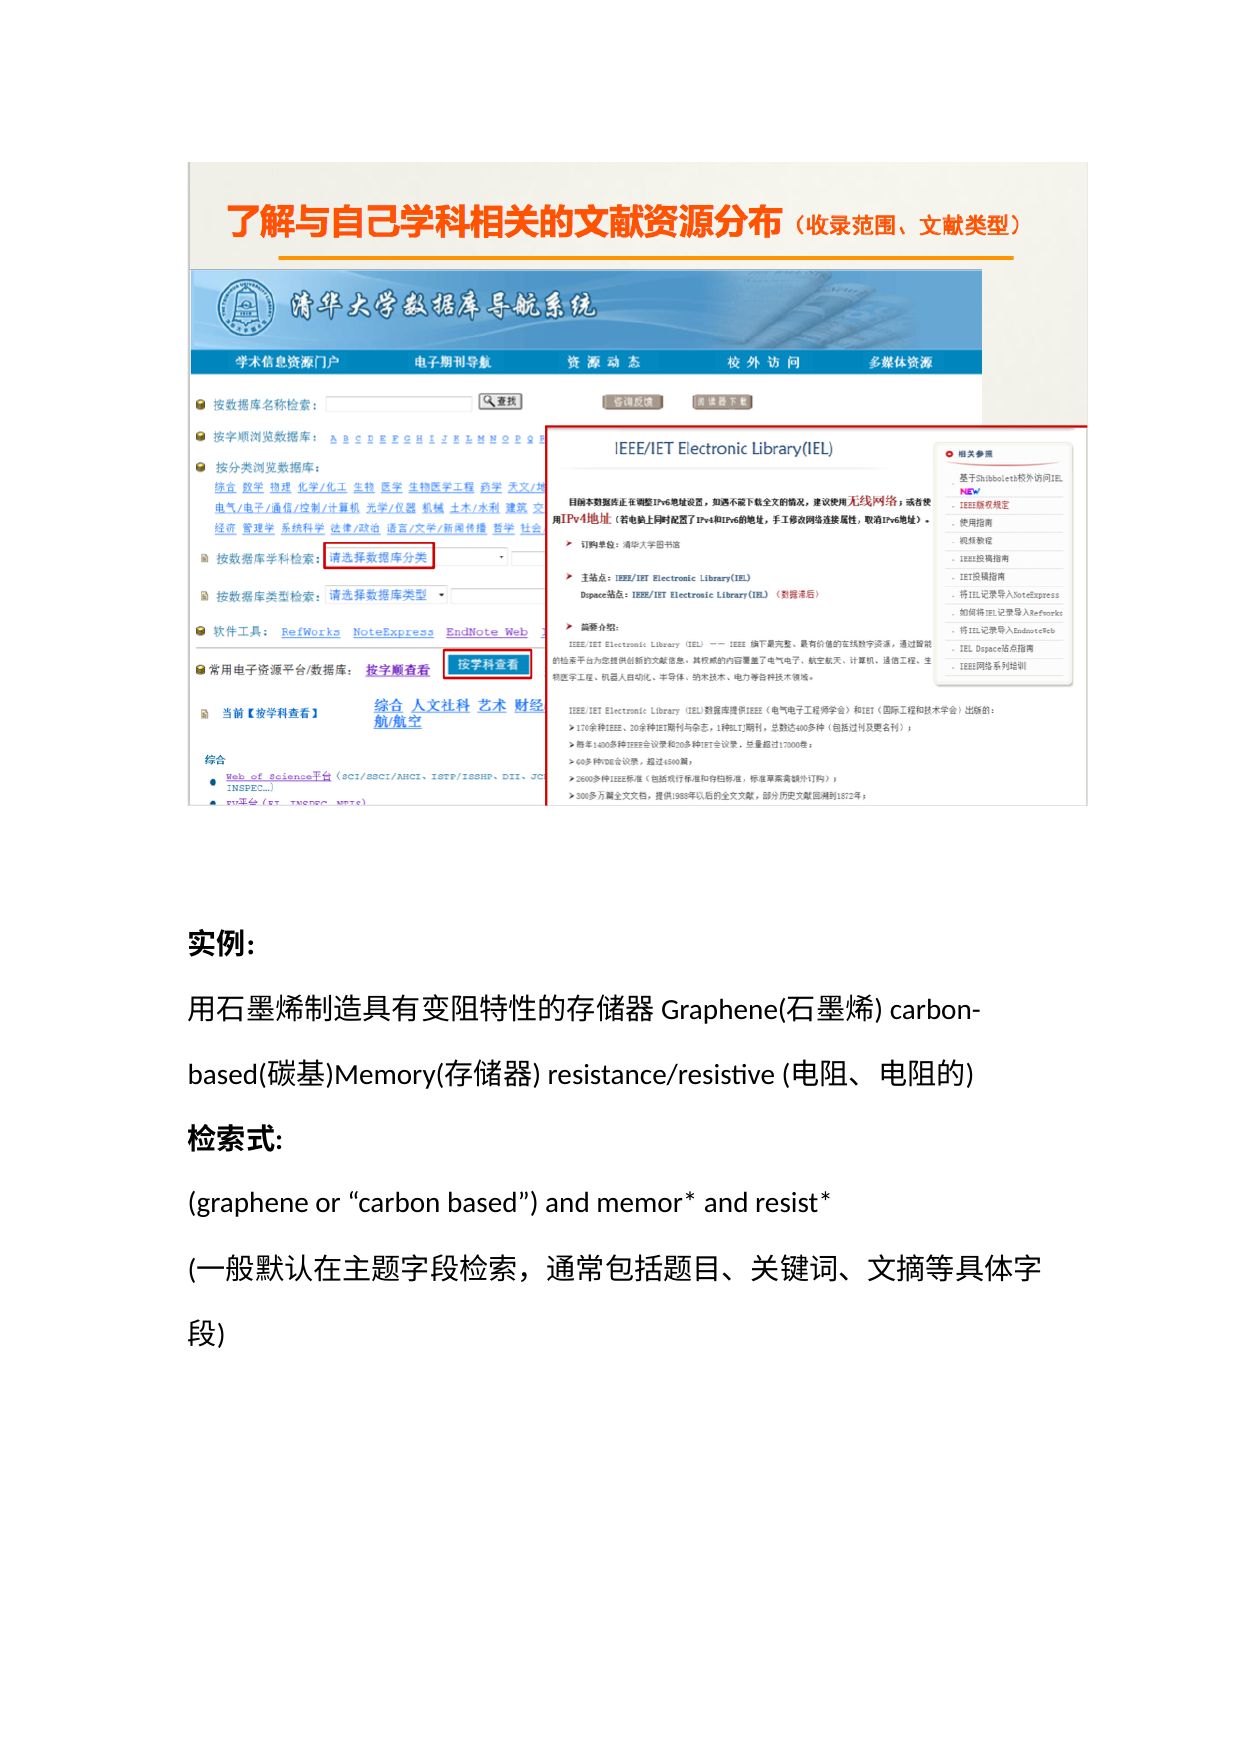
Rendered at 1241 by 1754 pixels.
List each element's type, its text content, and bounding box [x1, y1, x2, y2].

picture [187, 162, 1088, 806]
text 用石墨烯制造具有变阻特性的存储器 Graphene(石墨烯) carbon-based(碳基) Memory(存储器) resistance/resistive (电阻、电阻的) [187, 974, 1053, 1104]
text 实例: [187, 909, 1053, 974]
text (一般默认在主题字段检索，通常包括题目、关键词、文摘等具体字段) [187, 1234, 1053, 1364]
text 检索式: [187, 1104, 1053, 1169]
text (graphene or “carbon based”) and memor* and resist* [187, 1169, 1053, 1234]
